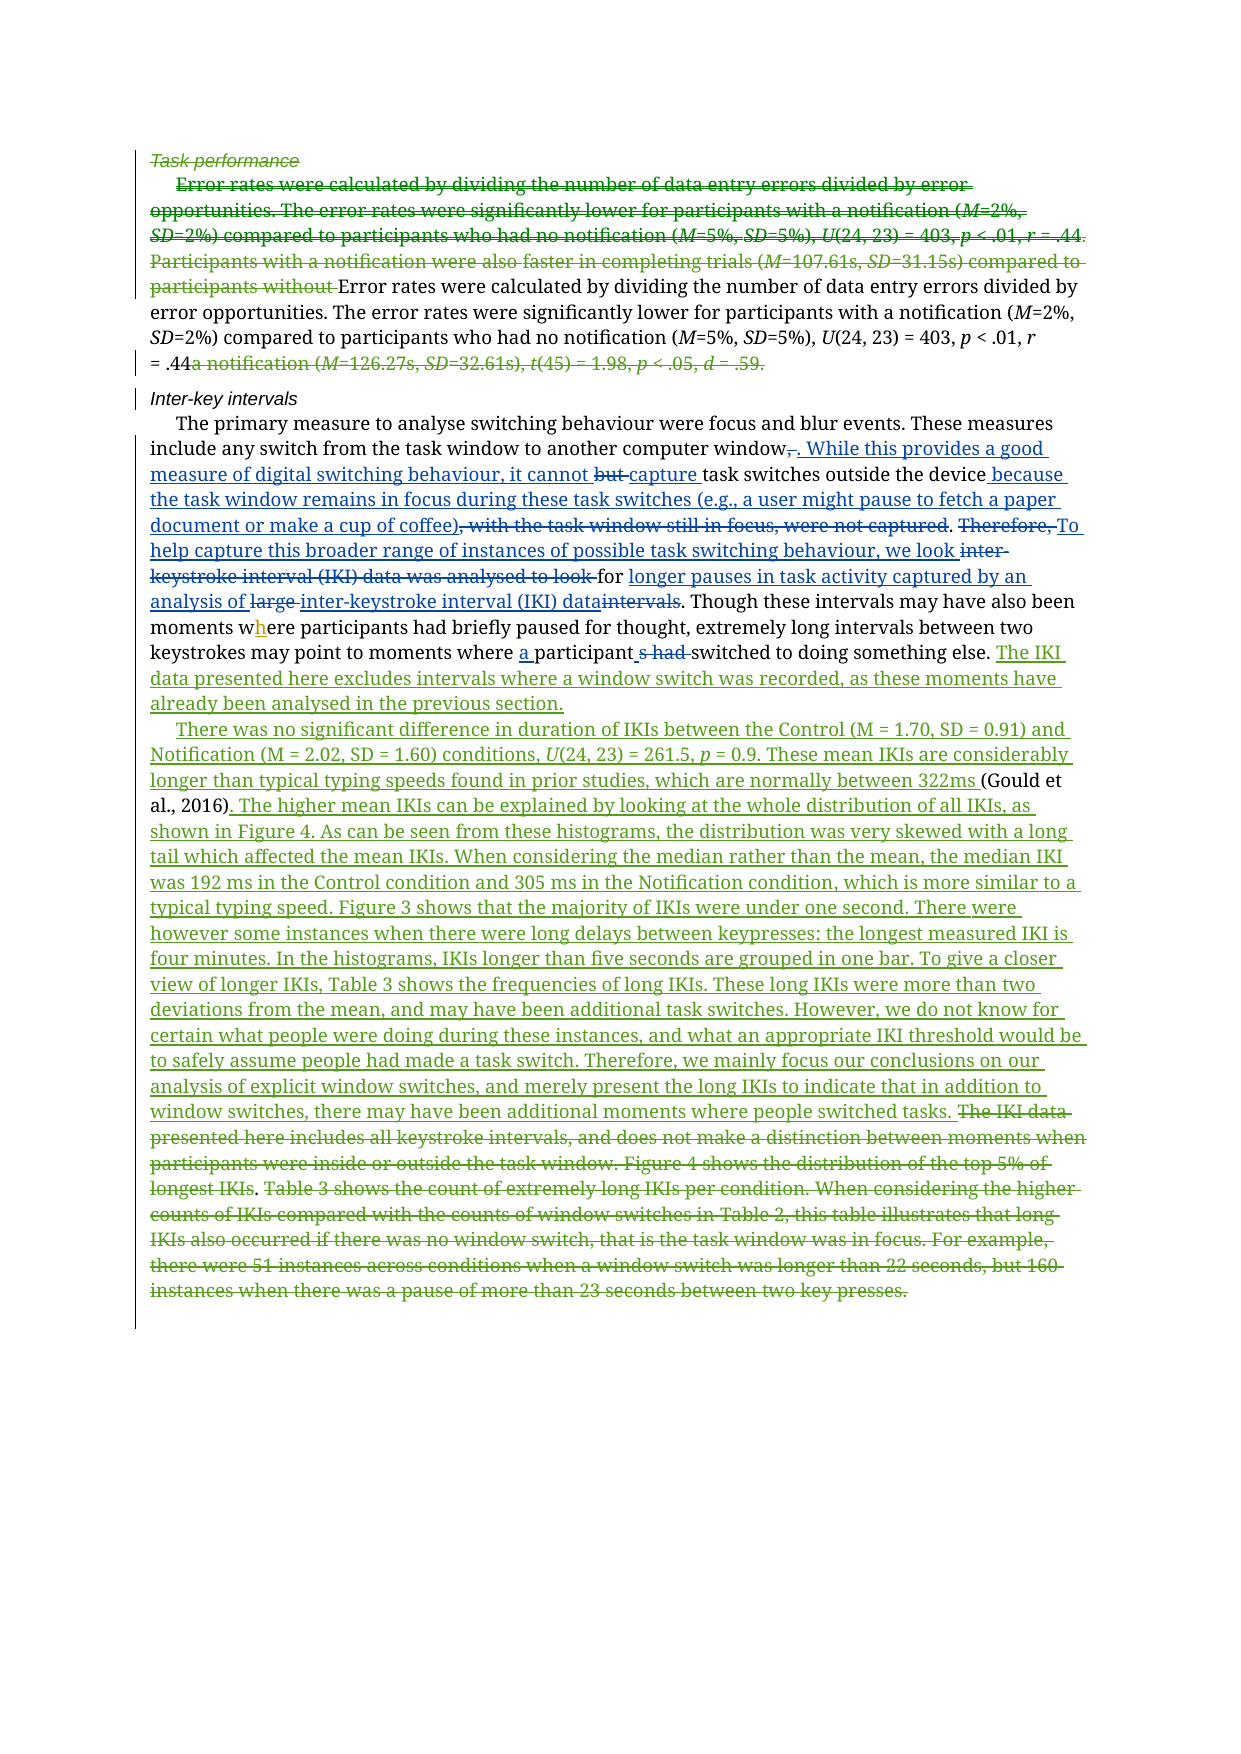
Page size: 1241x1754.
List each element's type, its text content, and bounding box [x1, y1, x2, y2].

subtitle Inter-key intervals [150, 388, 1090, 410]
text (Gould et al., 2016) [150, 716, 1090, 1303]
text The primary measure to analyse switching behaviour were focus and blur events. These measures include any switch from the task window to another computer windowtask switches outside the device. for . Though these intervals may have also been moments were participants had briefly paused for thought, extremely long intervals between two keystrokes may point to moments where participantswitched to doing something else. [150, 410, 1090, 716]
